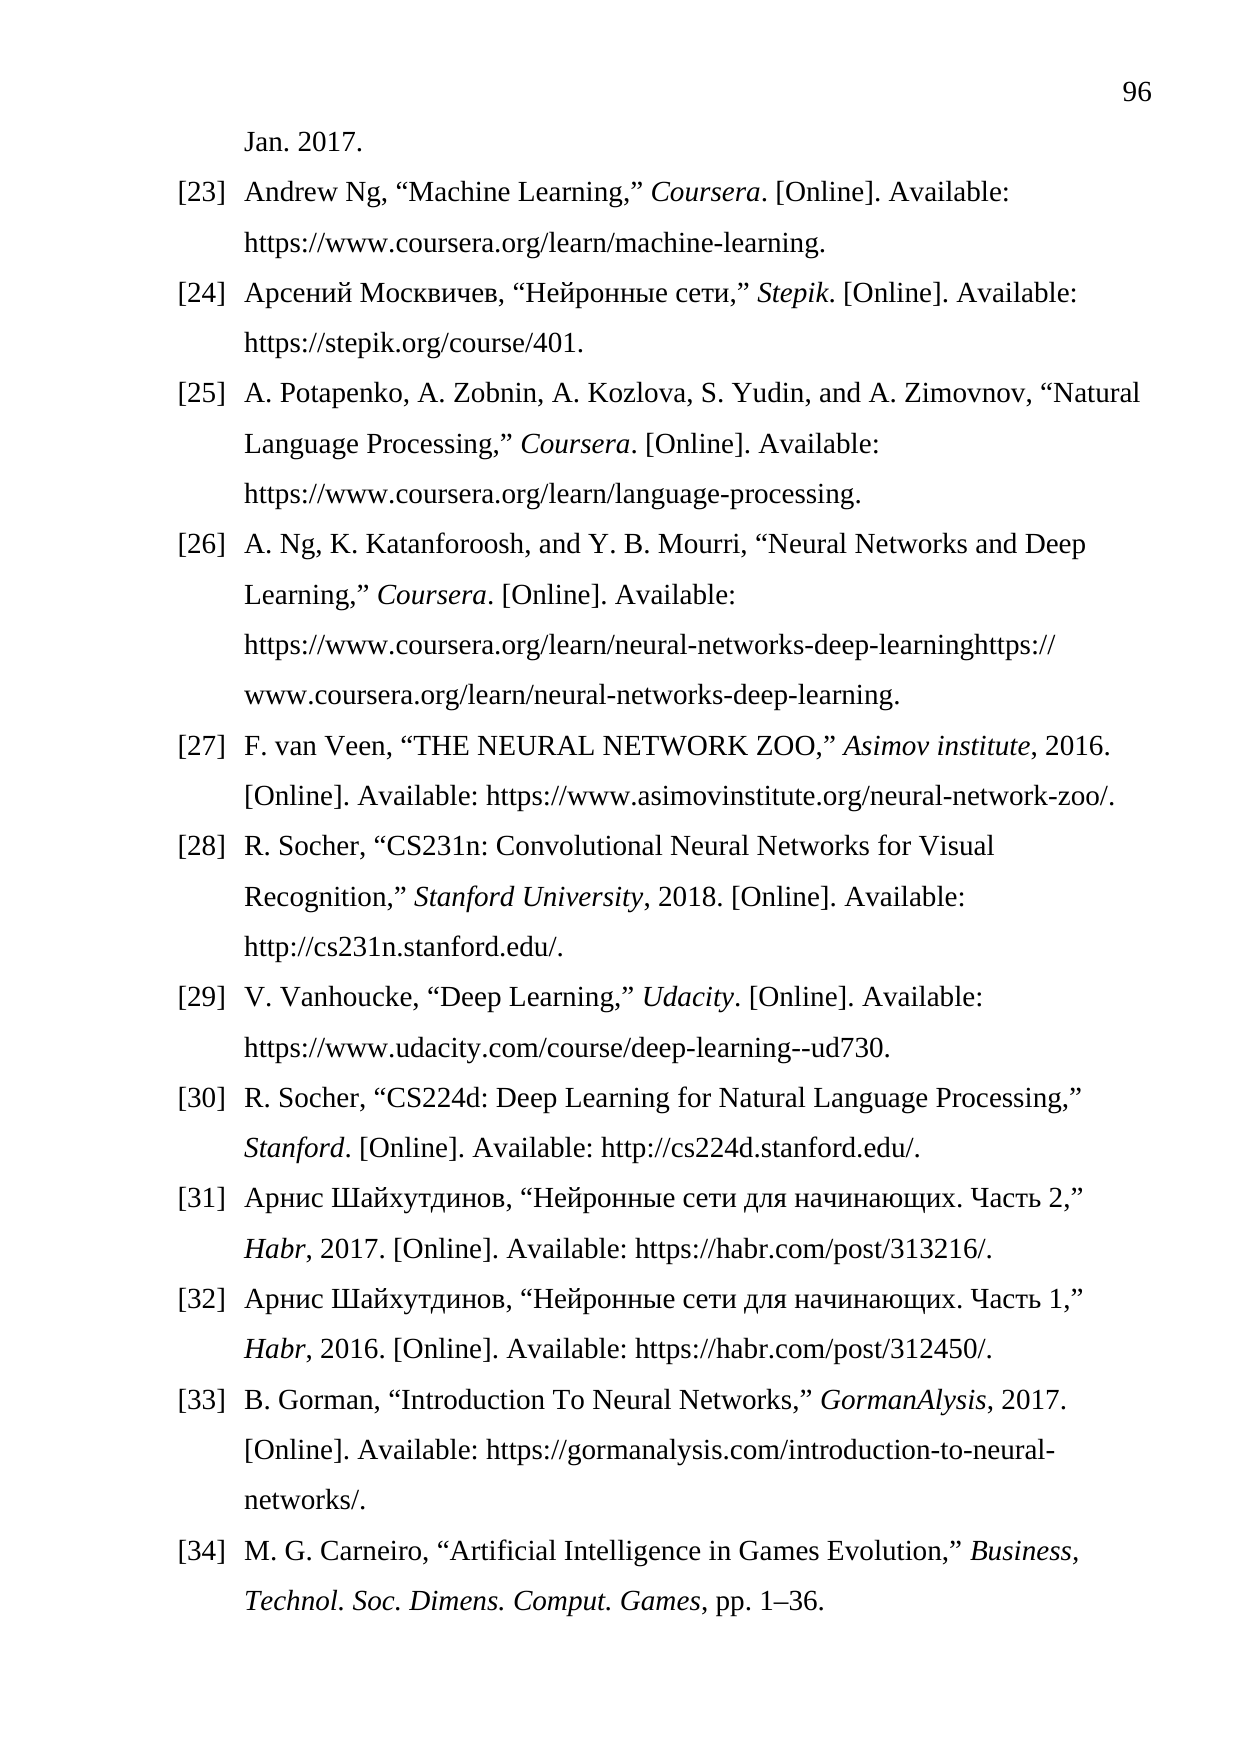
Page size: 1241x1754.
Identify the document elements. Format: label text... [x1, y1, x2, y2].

text [23] Andrew Ng, “Machine Learning,” Coursera. [Online]. Available: https://www.coursera.org/learn/machine-learning. [177, 174, 1152, 258]
text [25] A. Potapenko, A. Zobnin, A. Kozlova, S. Yudin, and A. Zimovnov, “Natural Language Processing,” Coursera. [Online]. Available: https://www.coursera.org/learn/language-processing. [177, 376, 1152, 510]
text [30] R. Socher, “CS224d: Deep Learning for Natural Language Processing,” Stanford. [Online]. Available: http://cs224d.stanford.edu/. [177, 1080, 1152, 1164]
text [28] R. Socher, “CS231n: Convolutional Neural Networks for Visual Recognition,” Stanford University, 2018. [Online]. Available: http://cs231n.stanford.edu/. [177, 828, 1152, 963]
text [34] M. G. Carneiro, “Artificial Intelligence in Games Evolution,” Business, Technol. Soc. Dimens. Comput. Games, pp. 1–36. [177, 1533, 1152, 1617]
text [177, 124, 1152, 158]
text [33] B. Gorman, “Introduction To Neural Networks,” GormanAlysis, 2017. [Online]. Available: https://gormanalysis.com/introduction-to-neural-networks/. [177, 1382, 1152, 1516]
text [29] V. Vanhoucke, “Deep Learning,” Udacity. [Online]. Available: https://www.udacity.com/course/deep-learning--ud730. [177, 979, 1152, 1063]
text [24] Арсений Москвичев, “Нейронные сети,” Stepik. [Online]. Available: https://stepik.org/course/401. [177, 275, 1152, 359]
text [27] F. van Veen, “THE NEURAL NETWORK ZOO,” Asimov institute, 2016. [Online]. Available: https://www.asimovinstitute.org/neural-network-zoo/. [177, 728, 1152, 812]
text [31] Арнис Шайхутдинов, “Нейронные сети для начинающих. Часть 2,” Habr, 2017. [Online]. Available: https://habr.com/post/313216/. [177, 1181, 1152, 1264]
text [32] Арнис Шайхутдинов, “Нейронные сети для начинающих. Часть 1,” Habr, 2016. [Online]. Available: https://habr.com/post/312450/. [177, 1281, 1152, 1365]
text [26] A. Ng, K. Katanforoosh, and Y. B. Mourri, “Neural Networks and Deep Learning,” Coursera. [Online]. Available: https://www.coursera.org/learn/neural-networks-deep-learninghttps://www.coursera.org/learn/neural-networks-deep-learning. [177, 527, 1152, 711]
